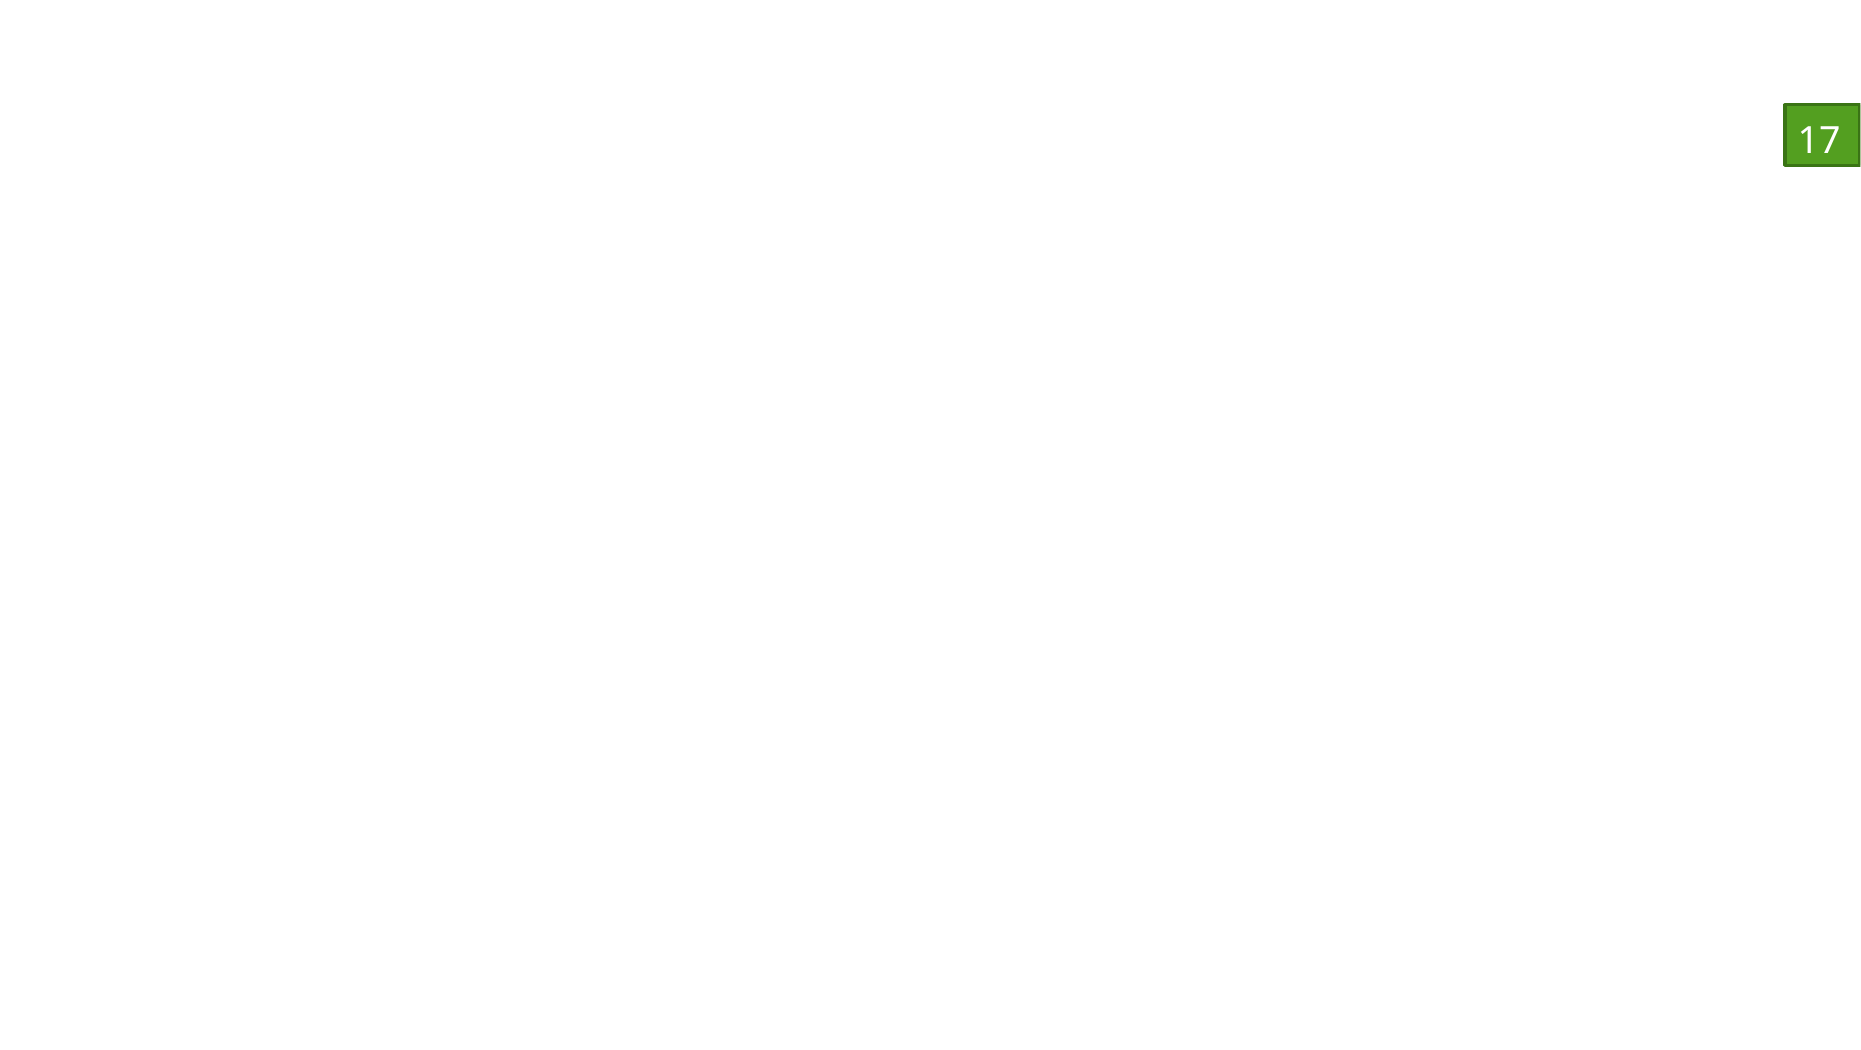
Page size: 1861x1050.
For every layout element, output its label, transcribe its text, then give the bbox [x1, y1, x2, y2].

text 17 [0, 114, 1840, 165]
